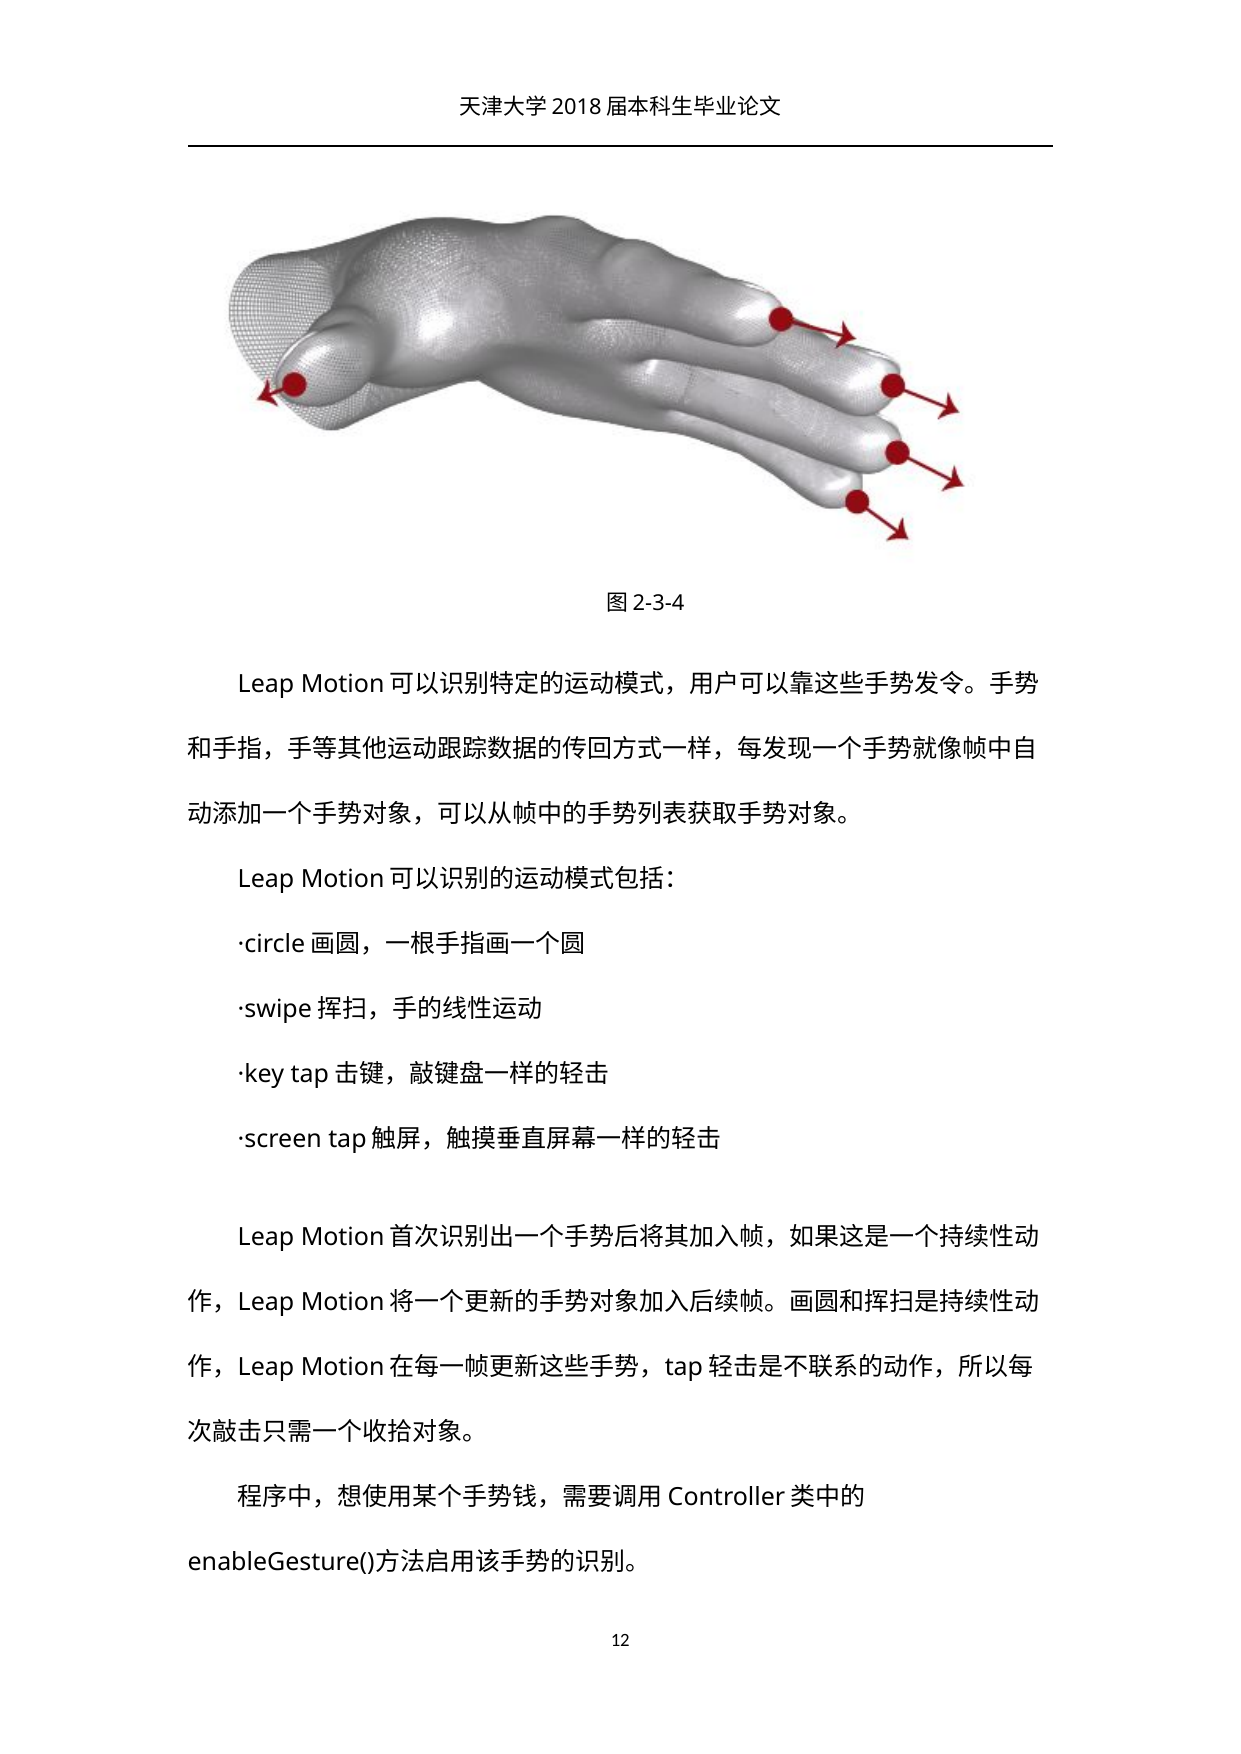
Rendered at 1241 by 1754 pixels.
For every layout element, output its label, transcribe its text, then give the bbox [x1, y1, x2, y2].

text Leap Motion首次识别出一个手势后将其加入帧，如果这是一个持续性动作，Leap Motion将一个更新的手势对象加入后续帧。画圆和挥扫是持续性动作，Leap Motion在每一帧更新这些手势，tap轻击是不联系的动作，所以每次敲击只需一个收拾对象。 [187, 1202, 1053, 1462]
text Leap Motion可以识别特定的运动模式，用户可以靠这些手势发令。手势和手指，手等其他运动跟踪数据的传回方式一样，每发现一个手势就像帧中自动添加一个手势对象，可以从帧中的手势列表获取手势对象。 [187, 649, 1053, 844]
text ·swipe挥扫，手的线性运动 [187, 974, 1053, 1039]
text ·key tap击键，敲键盘一样的轻击 [187, 1039, 1053, 1104]
text 程序中，想使用某个手势钱，需要调用Controller类中的enableGesture()方法启用该手势的识别。 [187, 1462, 1053, 1592]
text Leap Motion可以识别的运动模式包括： [187, 844, 1053, 909]
text ·screen tap触屏，触摸垂直屏幕一样的轻击 [187, 1104, 1053, 1169]
picture [187, 162, 996, 570]
text ·circle画圆，一根手指画一个圆 [187, 909, 1053, 974]
text 图2-3-4 [187, 584, 1053, 617]
